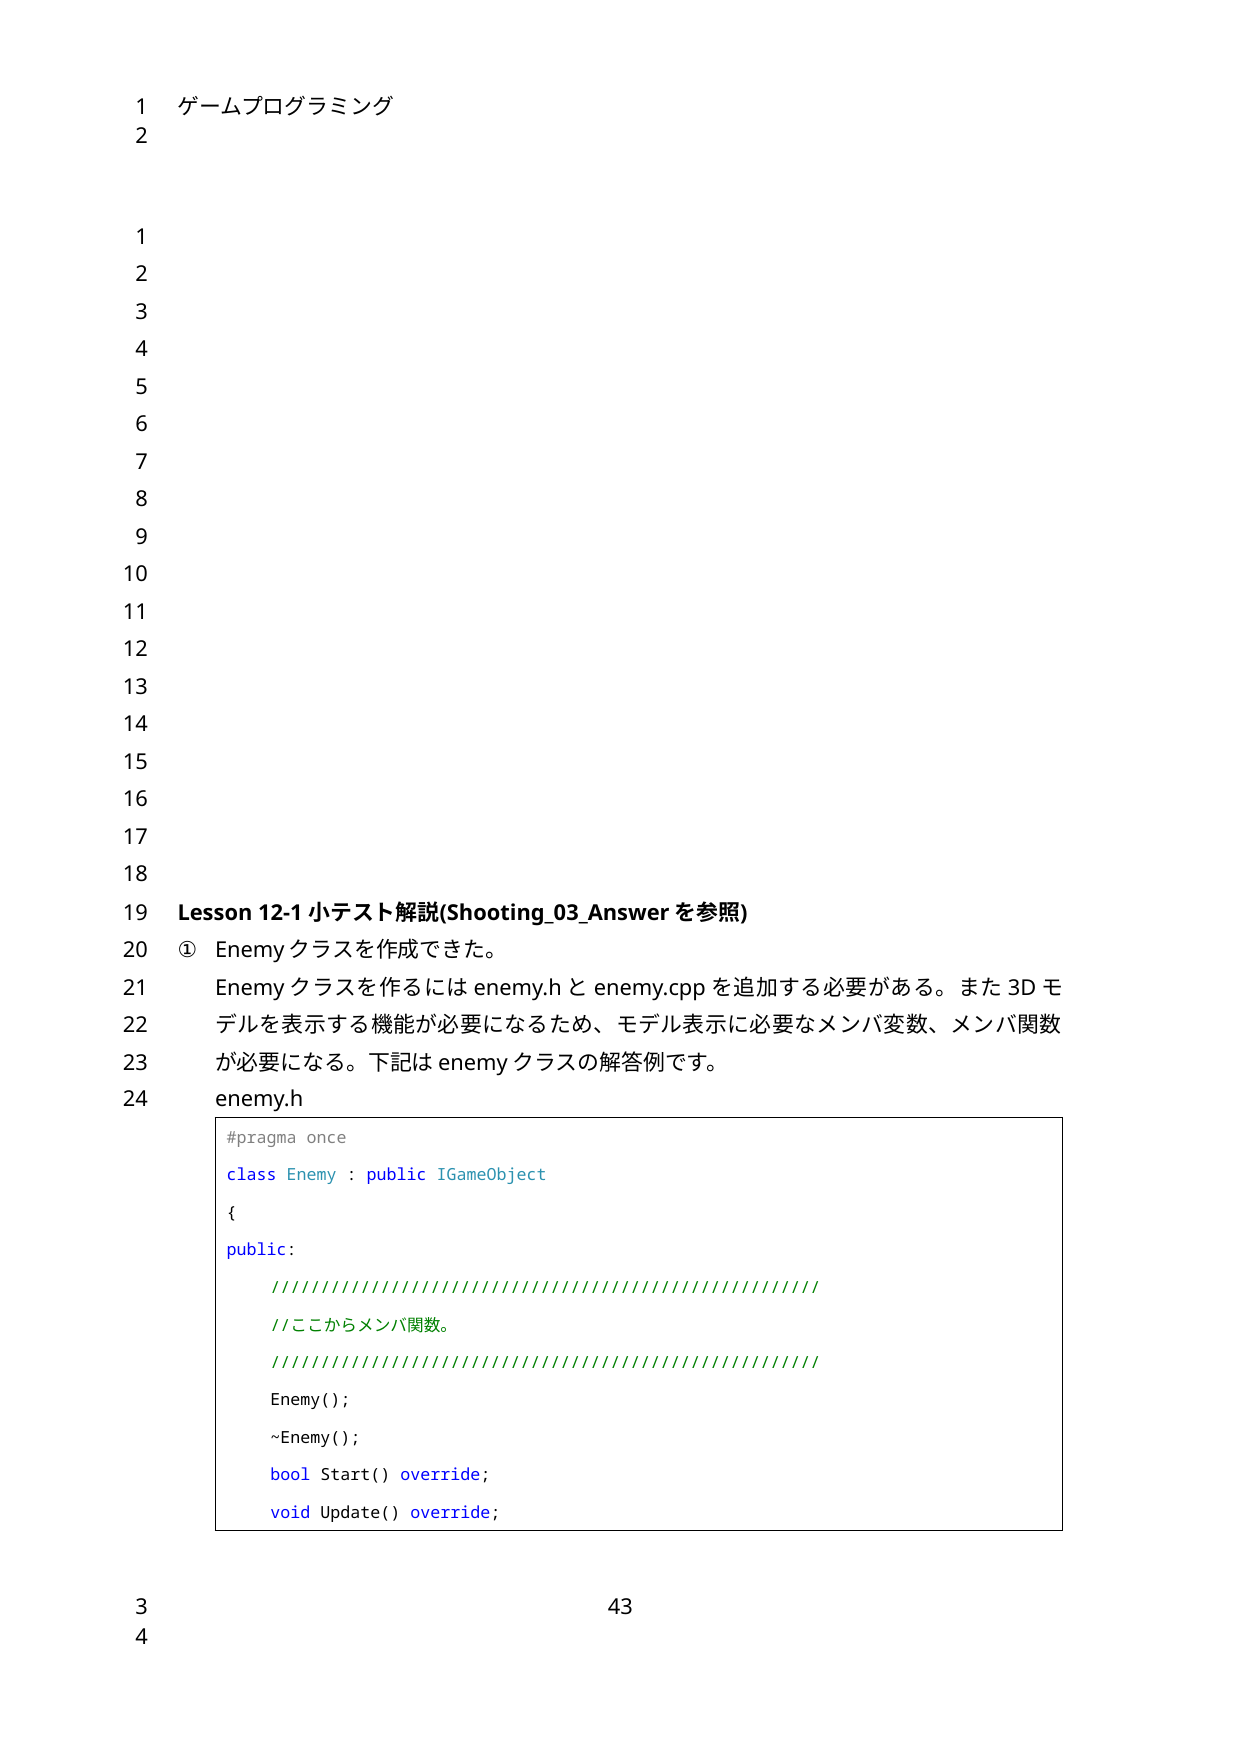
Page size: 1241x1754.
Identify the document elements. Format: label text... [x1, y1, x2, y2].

list Enemyクラスを作るにはenemy.hとenemy.cppを追加する必要がある。また3Dモデルを表示する機能が必要になるため、モデル表示に必要なメンバ変数、メンバ関数が必要になる。下記はenemyクラスの解答例です。 [215, 967, 1063, 1079]
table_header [216, 1118, 1062, 1530]
list enemy.h [215, 1079, 1063, 1117]
list Enemyクラスを作成できた。 [177, 929, 1063, 967]
text Lesson 12-1 小テスト解説(Shooting_03_Answerを参照) [177, 892, 1063, 929]
